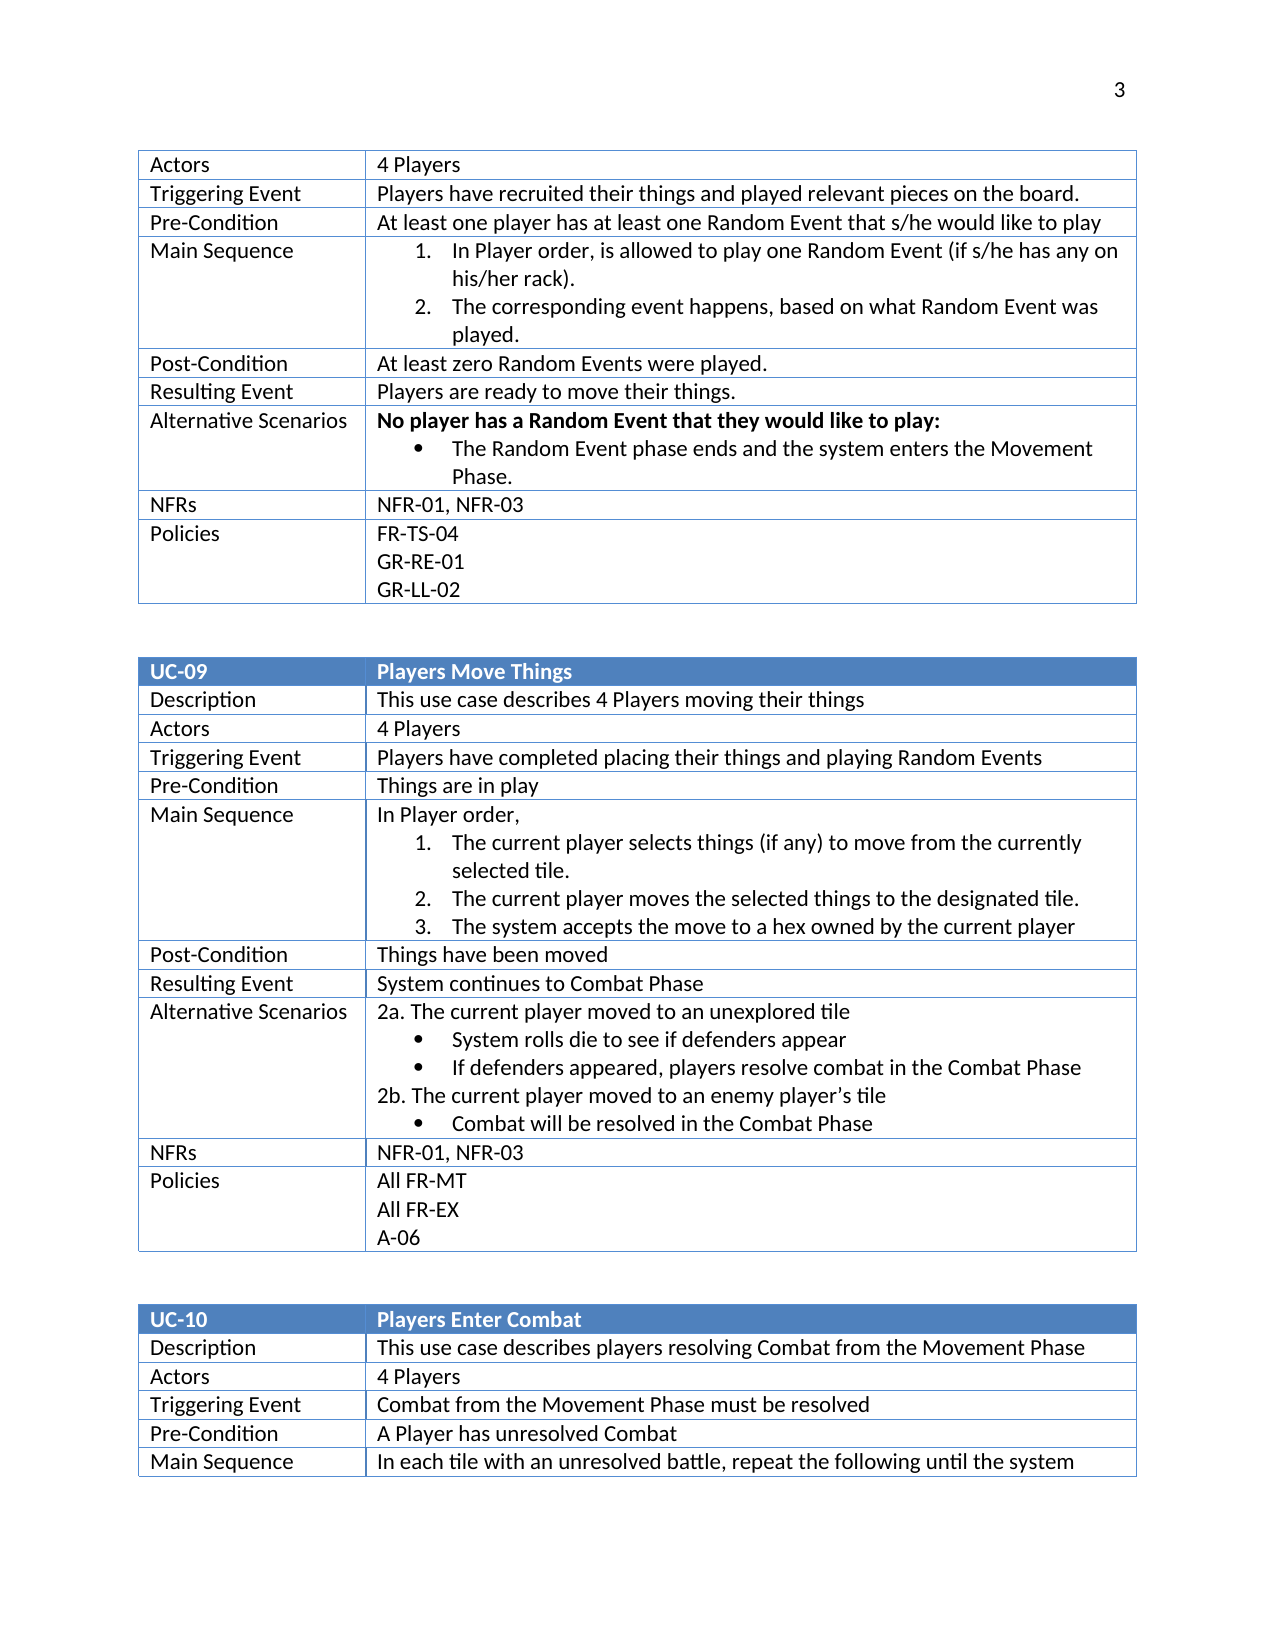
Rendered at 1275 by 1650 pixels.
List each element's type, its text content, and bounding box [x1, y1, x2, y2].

table_header Players Move Things [366, 658, 1136, 685]
table_cell Pre-Condition [139, 772, 365, 799]
table_cell Players have completed placing their things and playing Random Events [367, 743, 1136, 771]
table_cell Actors [139, 1363, 365, 1390]
table_cell This use case describes players resolving Combat from the Movement Phase [367, 1334, 1136, 1361]
table_cell This use case describes 4 Players moving their things [367, 686, 1136, 714]
table_header UC-10 [139, 1305, 365, 1333]
table_cell Actors [139, 715, 365, 742]
table_cell Resulting Event [139, 970, 365, 997]
table_cell All FR-MT All FR-EX A-06 [366, 1167, 1136, 1251]
table_cell Post-Condition [139, 349, 365, 377]
table_cell Main Sequence [139, 237, 365, 348]
table_cell Main Sequence [139, 800, 365, 940]
table_cell Triggering Event [139, 743, 365, 771]
table_cell In Player order, is allowed to play one Random Event (if s/he has any on his/her rack). The corresponding event happens, based on what Random Event was played. [366, 237, 1136, 348]
table_cell Players are ready to move their things. [366, 378, 1136, 405]
table_cell At least one player has at least one Random Event that s/he would like to play [366, 208, 1136, 236]
table_header UC-09 [139, 658, 365, 685]
table_cell NFRs [139, 491, 365, 518]
table_cell FR-TS-04 GR-RE-01 GR-LL-02 [366, 520, 1136, 603]
table_cell Players have recruited their things and played relevant pieces on the board. [366, 180, 1136, 207]
table_cell System continues to Combat Phase [367, 970, 1136, 997]
table_cell Triggering Event [139, 180, 365, 207]
table_cell Post-Condition [139, 941, 365, 968]
table_cell Actors [139, 151, 365, 178]
table_cell 2a. The current player moved to an unexplored tile System rolls die to see if defenders appear If defenders appeared, players resolve combat in the Combat Phase 2b. The current player moved to an enemy player’s tile Combat will be resolved in the Combat Phase [366, 998, 1136, 1138]
table_cell At least zero Random Events were played. [366, 349, 1136, 377]
table_cell Combat from the Movement Phase must be resolved [367, 1391, 1136, 1418]
table_cell 4 Players [366, 151, 1136, 178]
table_cell Description [139, 686, 365, 714]
table_cell 4 Players [366, 1363, 1136, 1390]
table_cell Pre-Condition [139, 1420, 365, 1447]
table_cell Things have been moved [366, 941, 1136, 968]
table_cell Resulting Event [139, 378, 365, 405]
table_cell Policies [139, 1167, 365, 1251]
table_cell Policies [139, 520, 365, 603]
table_cell In Player order, The current player selects things (if any) to move from the currently selected tile. The current player moves the selected things to the designated tile. The system accepts the move to a hex owned by the current player [367, 800, 1136, 940]
table_cell Description [139, 1334, 365, 1361]
table_cell NFR-01, NFR-03 [367, 1139, 1136, 1166]
table_header Players Enter Combat [366, 1305, 1136, 1333]
table_cell 4 Players [366, 715, 1136, 742]
table_cell Triggering Event [139, 1391, 365, 1418]
table_cell Main Sequence [139, 1448, 365, 1476]
table_cell NFR-01, NFR-03 [366, 491, 1136, 518]
table_cell Things are in play [366, 772, 1136, 799]
table_cell Pre-Condition [139, 208, 365, 236]
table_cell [367, 1448, 1136, 1476]
table_cell No player has a Random Event that they would like to play: The Random Event phase ends and the system enters the Movement Phase. [366, 406, 1136, 490]
table_cell A Player has unresolved Combat [366, 1420, 1136, 1447]
table_cell Alternative Scenarios [139, 998, 365, 1138]
table_cell Alternative Scenarios [139, 406, 365, 490]
table_cell NFRs [139, 1139, 365, 1166]
